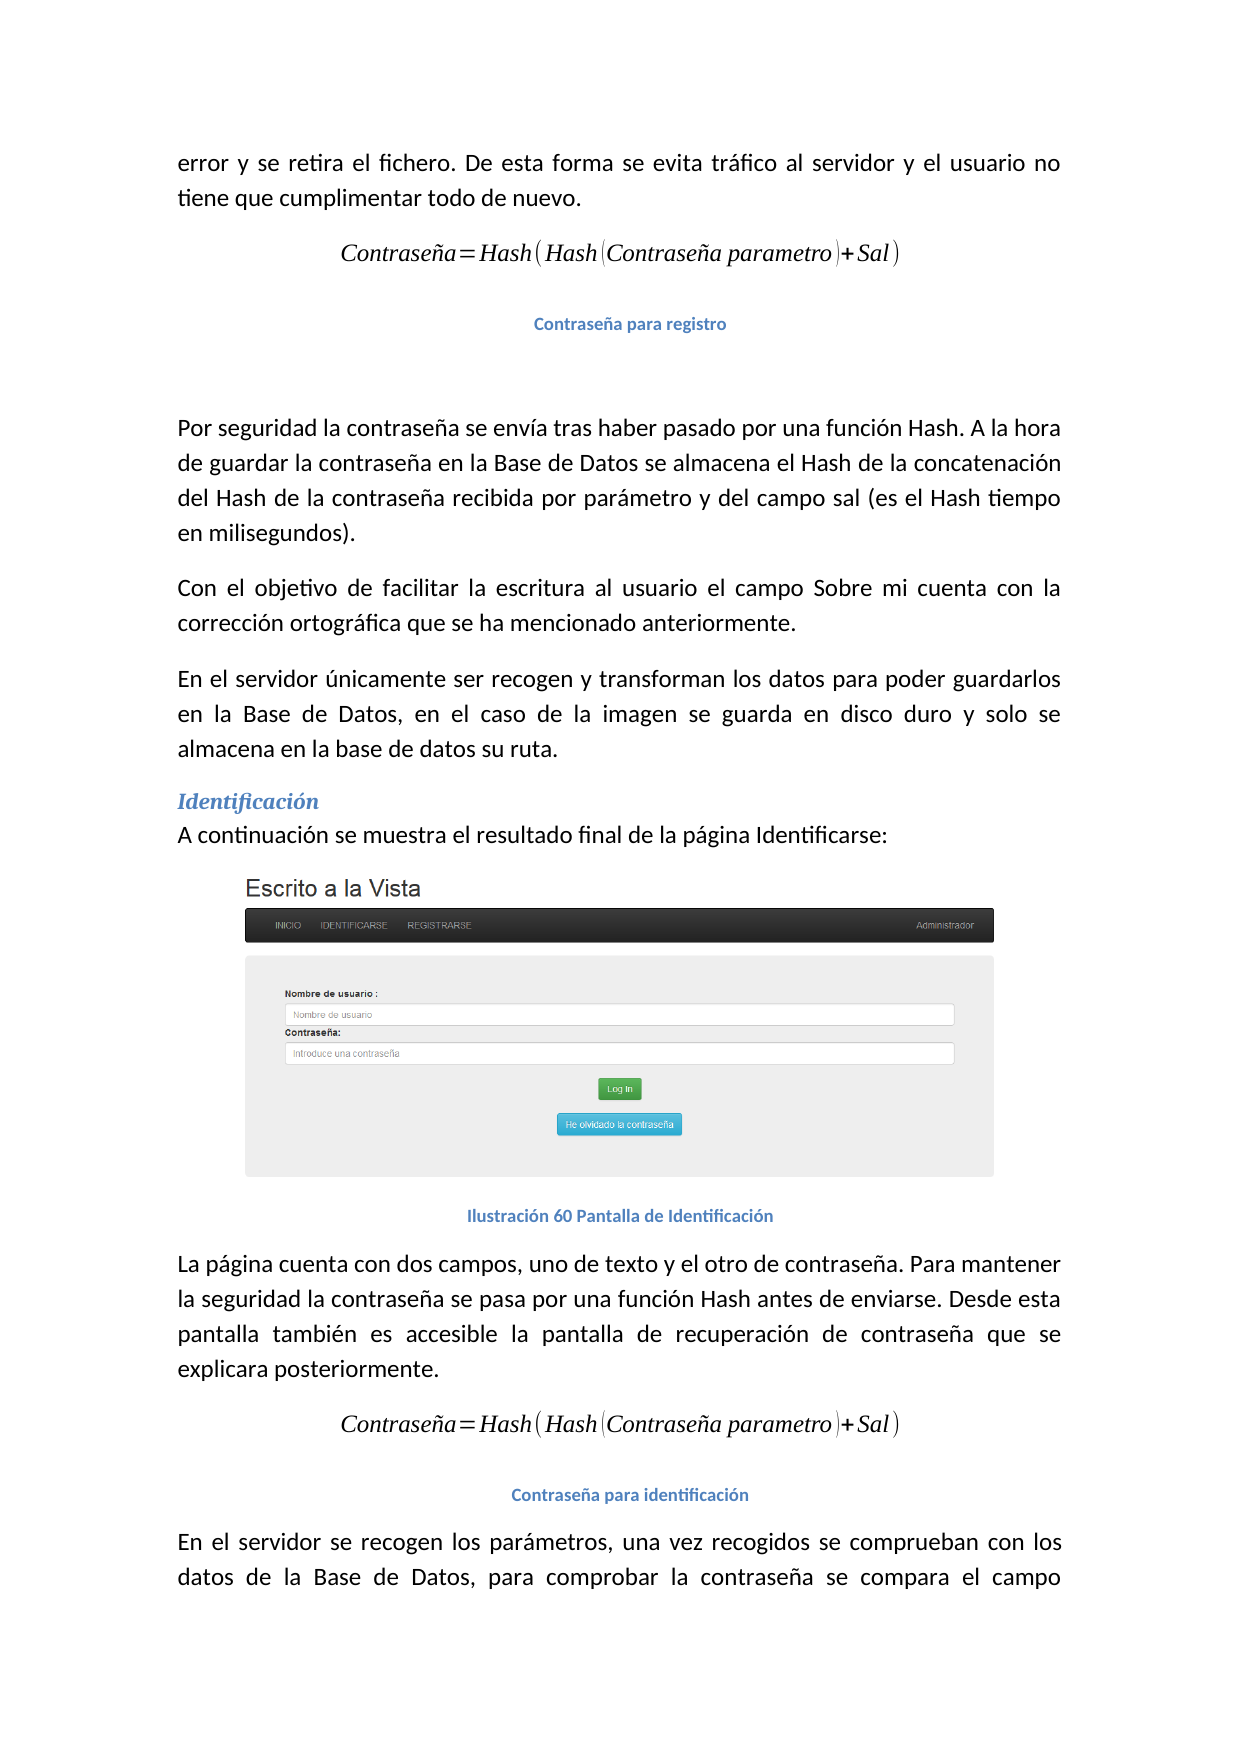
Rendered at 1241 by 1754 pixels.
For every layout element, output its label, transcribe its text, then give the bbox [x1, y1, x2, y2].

text En el servidor únicamente ser recogen y transforman los datos para poder guardarlos en la Base de Datos, en el caso de la imagen se guarda en disco duro y solo se almacena en la base de datos su ruta. [177, 663, 1063, 764]
text La página cuenta con dos campos, uno de texto y el otro de contraseña. Para mantener la seguridad la contraseña se pasa por una función Hash antes de enviarse. Desde esta pantalla también es accesible la pantalla de recuperación de contraseña que se explicara posteriormente. [177, 1248, 1063, 1384]
text Contraseña para registro [177, 294, 1063, 335]
subtitle Identificación [177, 789, 1063, 816]
text A continuación se muestra el resultado final de la página Identificarse: [177, 819, 1063, 850]
text Por seguridad la contraseña se envía tras haber pasado por una función Hash. A la hora de guardar la contraseña en la Base de Datos se almacena el Hash de la concatenación del Hash de la contraseña recibida por parámetro y del campo sal (es el Hash tiempo en milisegundos). [177, 412, 1063, 547]
text Contraseña para identificación [177, 1465, 1063, 1506]
text Con el objetivo de facilitar la escritura al usuario el campo Sobre mi cuenta con la corrección ortográfica que se ha mencionado anteriormente. [177, 572, 1063, 638]
picture [243, 875, 997, 1180]
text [177, 148, 1063, 213]
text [177, 1526, 1063, 1592]
